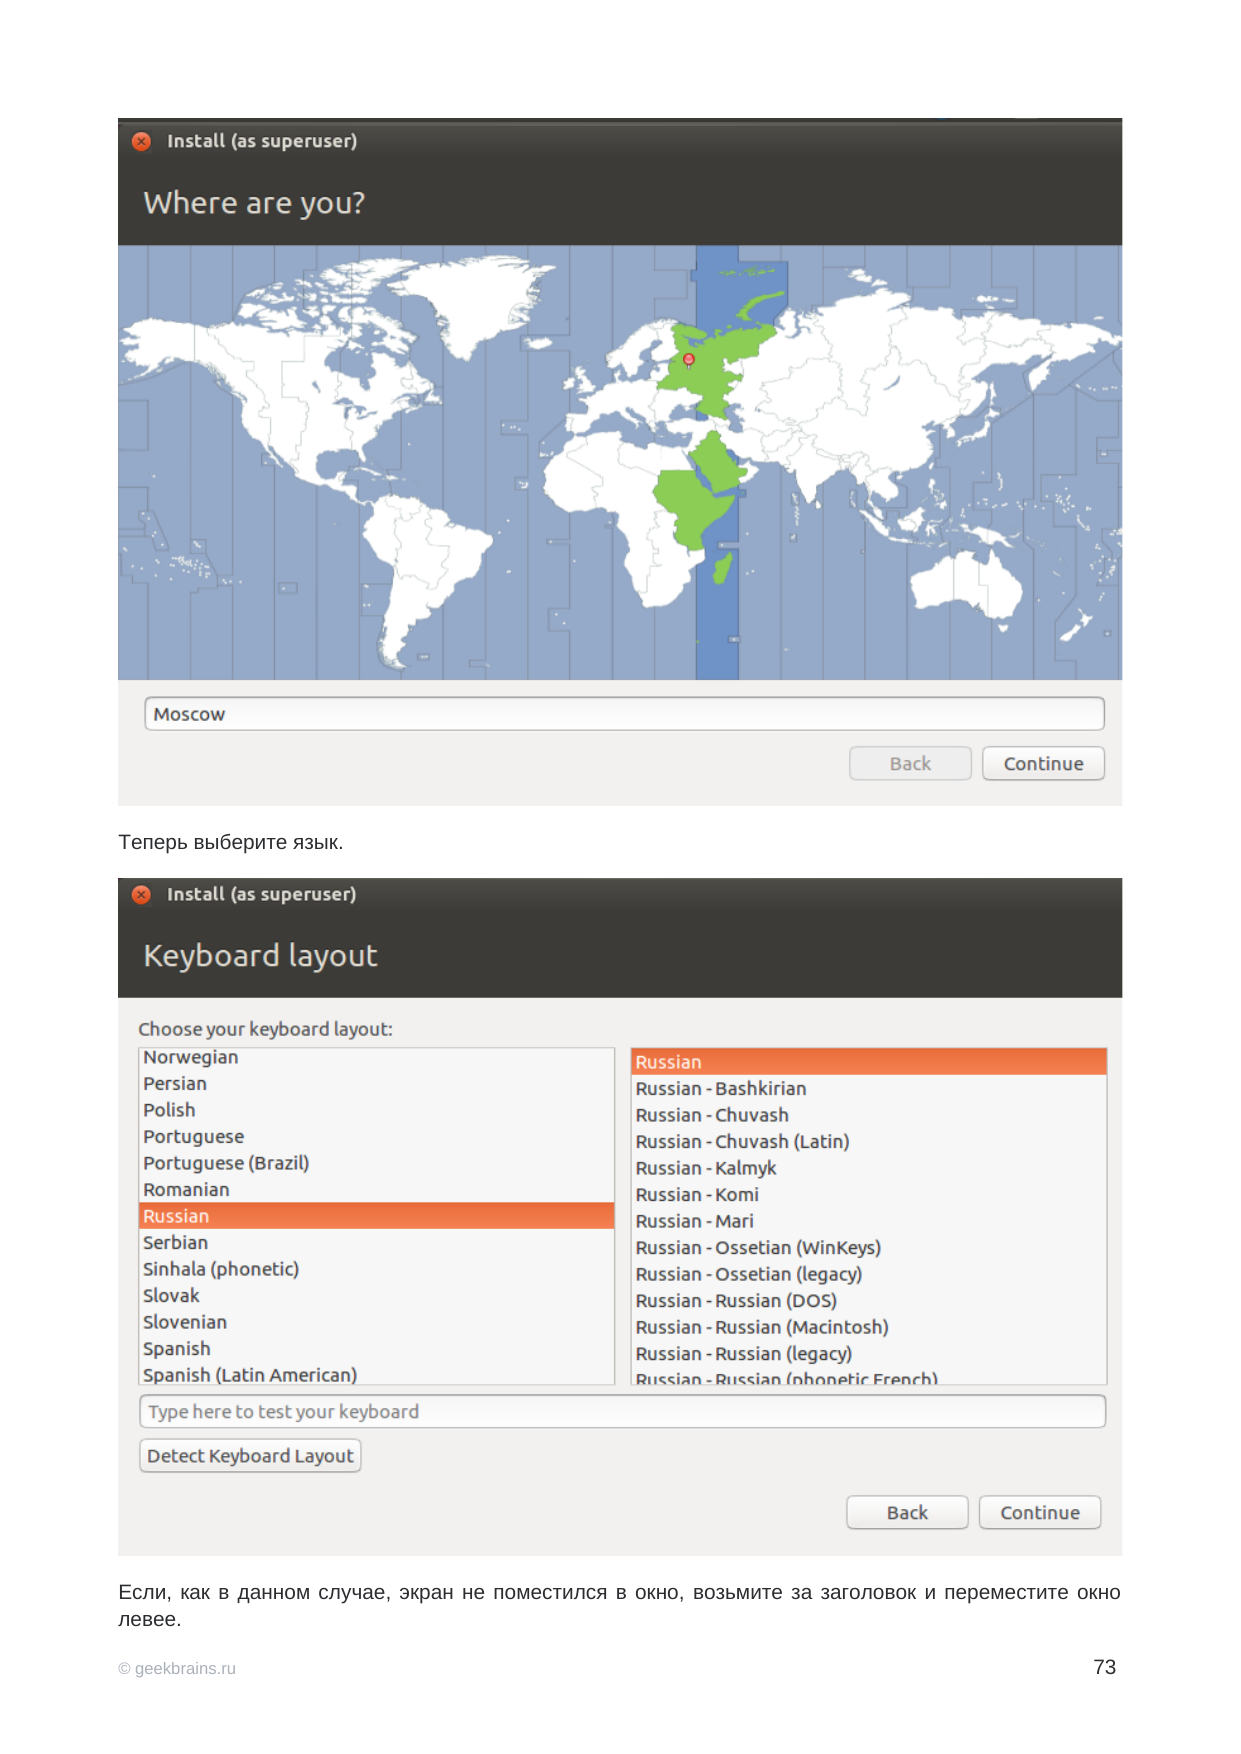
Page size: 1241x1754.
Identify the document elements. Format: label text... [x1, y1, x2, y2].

picture [118, 878, 1123, 1556]
text Теперь выберите язык. [118, 830, 1122, 854]
text Если, как в данном случае, экран не поместился в окно, возьмите за заголовок и переместите окно левее. [118, 1580, 1122, 1631]
picture [118, 118, 1123, 806]
